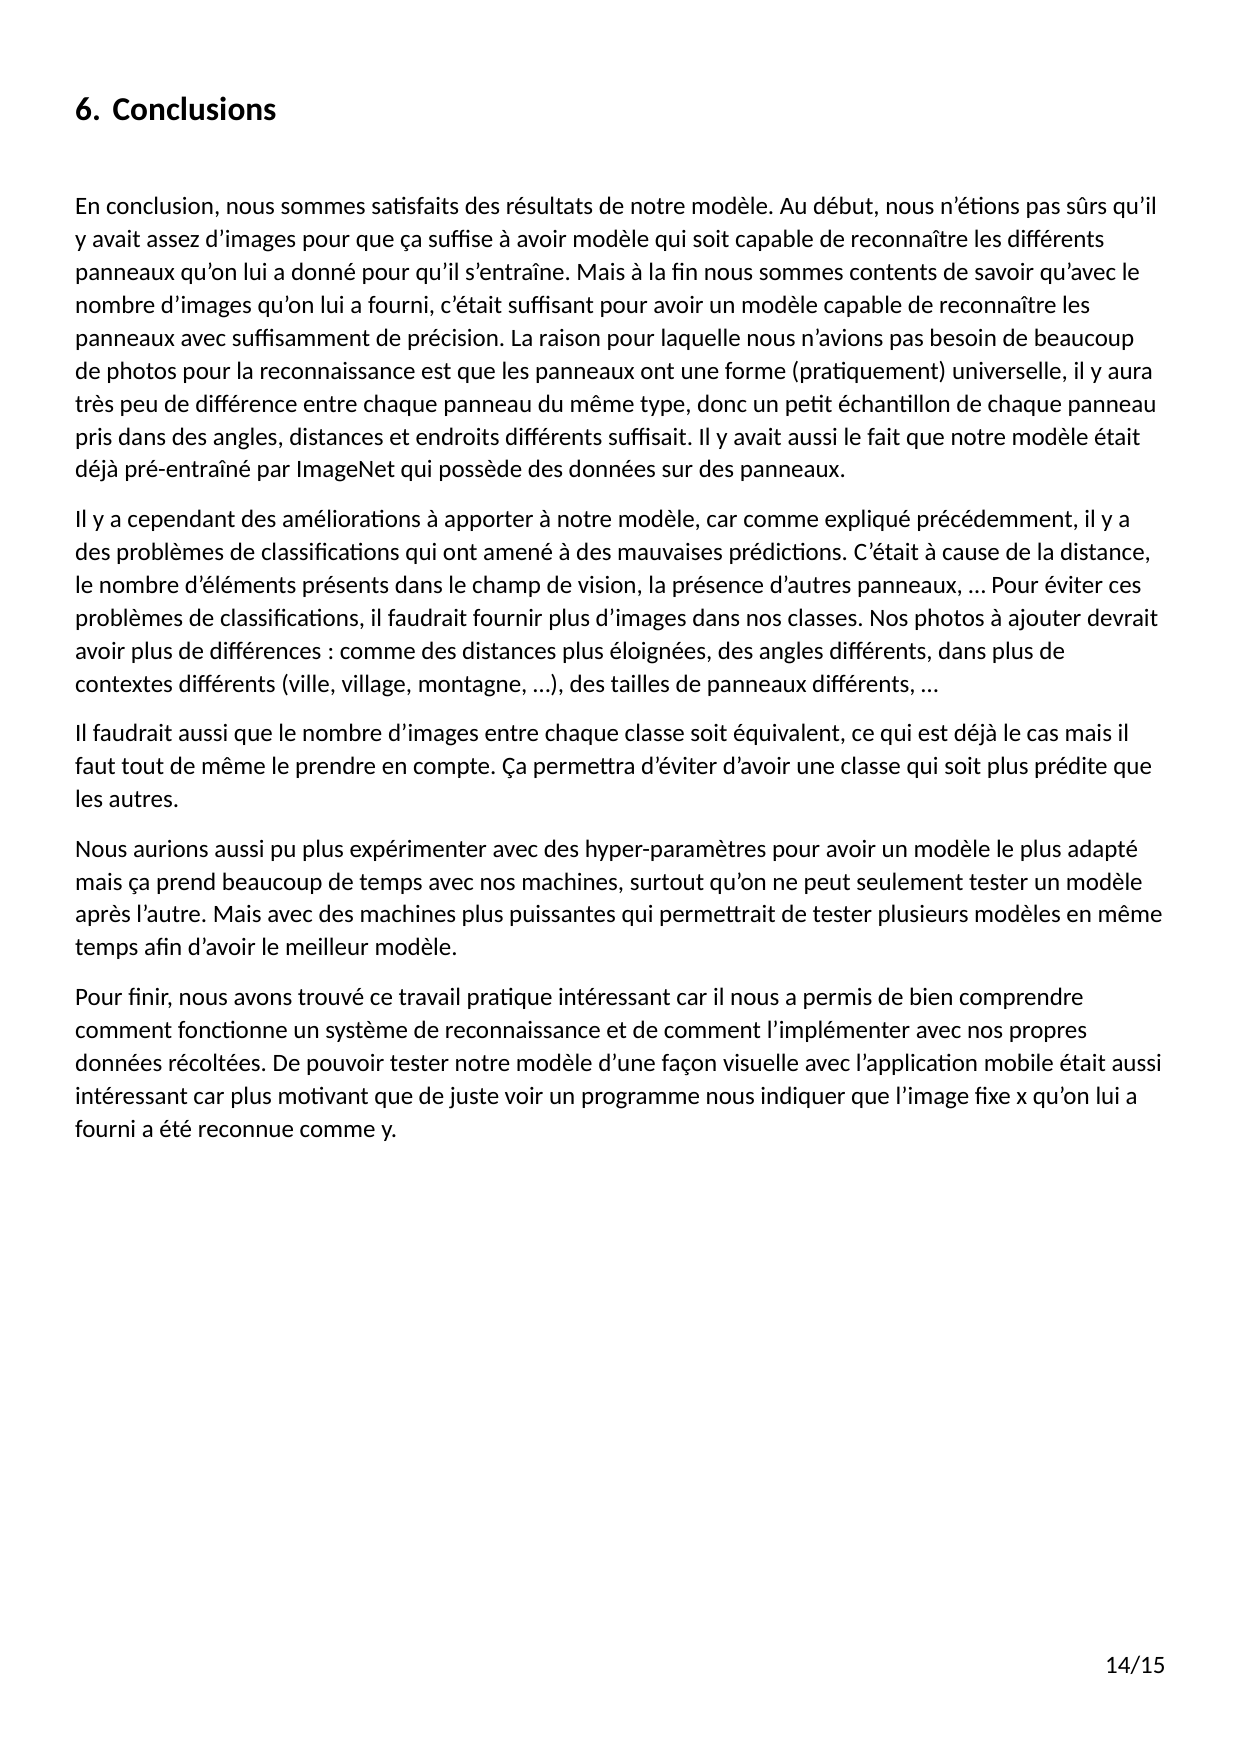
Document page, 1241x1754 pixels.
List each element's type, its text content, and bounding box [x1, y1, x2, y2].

text Il faudrait aussi que le nombre d’images entre chaque classe soit équivalent, ce qui est déjà le cas mais il faut tout de même le prendre en compte. Ça permettra d’éviter d’avoir une classe qui soit plus prédite que les autres. [75, 717, 1165, 814]
text Nous aurions aussi pu plus expérimenter avec des hyper-paramètres pour avoir un modèle le plus adapté mais ça prend beaucoup de temps avec nos machines, surtout qu’on ne peut seulement tester un modèle après l’autre. Mais avec des machines plus puissantes qui permettrait de tester plusieurs modèles en même temps afin d’avoir le meilleur modèle. [75, 833, 1165, 962]
text En conclusion, nous sommes satisfaits des résultats de notre modèle. Au début, nous n’étions pas sûrs qu’il y avait assez d’images pour que ça suffise à avoir modèle qui soit capable de reconnaître les différents panneaux qu’on lui a donné pour qu’il s’entraîne. Mais à la fin nous sommes contents de savoir qu’avec le nombre d’images qu’on lui a fourni, c’était suffisant pour avoir un modèle capable de reconnaître les panneaux avec suffisamment de précision. La raison pour laquelle nous n’avions pas besoin de beaucoup de photos pour la reconnaissance est que les panneaux ont une forme (pratiquement) universelle, il y aura très peu de différence entre chaque panneau du même type, donc un petit échantillon de chaque panneau pris dans des angles, distances et endroits différents suffisait. Il y avait aussi le fait que notre modèle était déjà pré-entraîné par ImageNet qui possède des données sur des panneaux. [75, 190, 1165, 484]
subtitle Conclusions [75, 87, 1165, 128]
text Il y a cependant des améliorations à apporter à notre modèle, car comme expliqué précédemment, il y a des problèmes de classifications qui ont amené à des mauvaises prédictions. C’était à cause de la distance, le nombre d’éléments présents dans le champ de vision, la présence d’autres panneaux, … Pour éviter ces problèmes de classifications, il faudrait fournir plus d’images dans nos classes. Nos photos à ajouter devrait avoir plus de différences : comme des distances plus éloignées, des angles différents, dans plus de contextes différents (ville, village, montagne, …), des tailles de panneaux différents, … [75, 503, 1165, 698]
text Pour finir, nous avons trouvé ce travail pratique intéressant car il nous a permis de bien comprendre comment fonctionne un système de reconnaissance et de comment l’implémenter avec nos propres données récoltées. De pouvoir tester notre modèle d’une façon visuelle avec l’application mobile était aussi intéressant car plus motivant que de juste voir un programme nous indiquer que l’image fixe x qu’on lui a fourni a été reconnue comme y. [75, 981, 1165, 1143]
